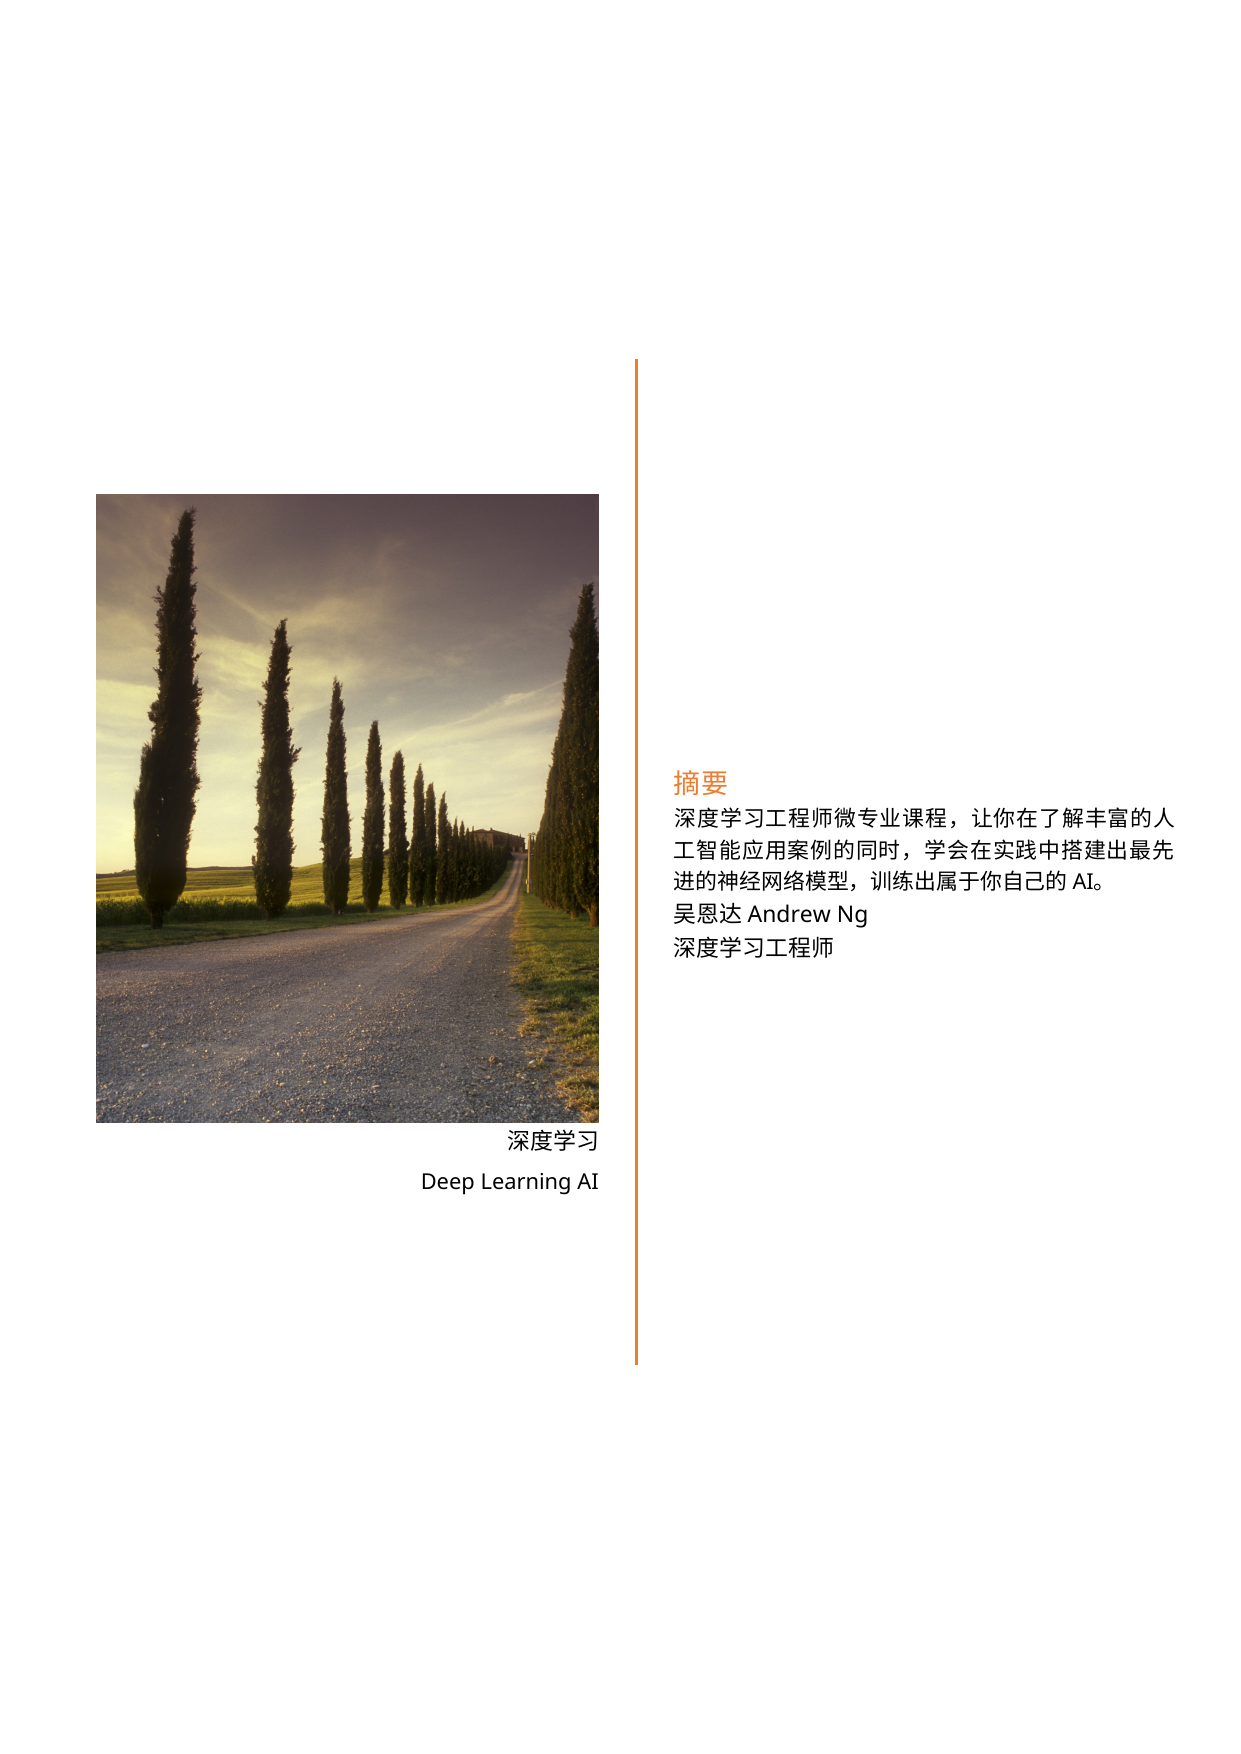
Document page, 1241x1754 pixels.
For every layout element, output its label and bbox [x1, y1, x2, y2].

picture [96, 494, 599, 1123]
